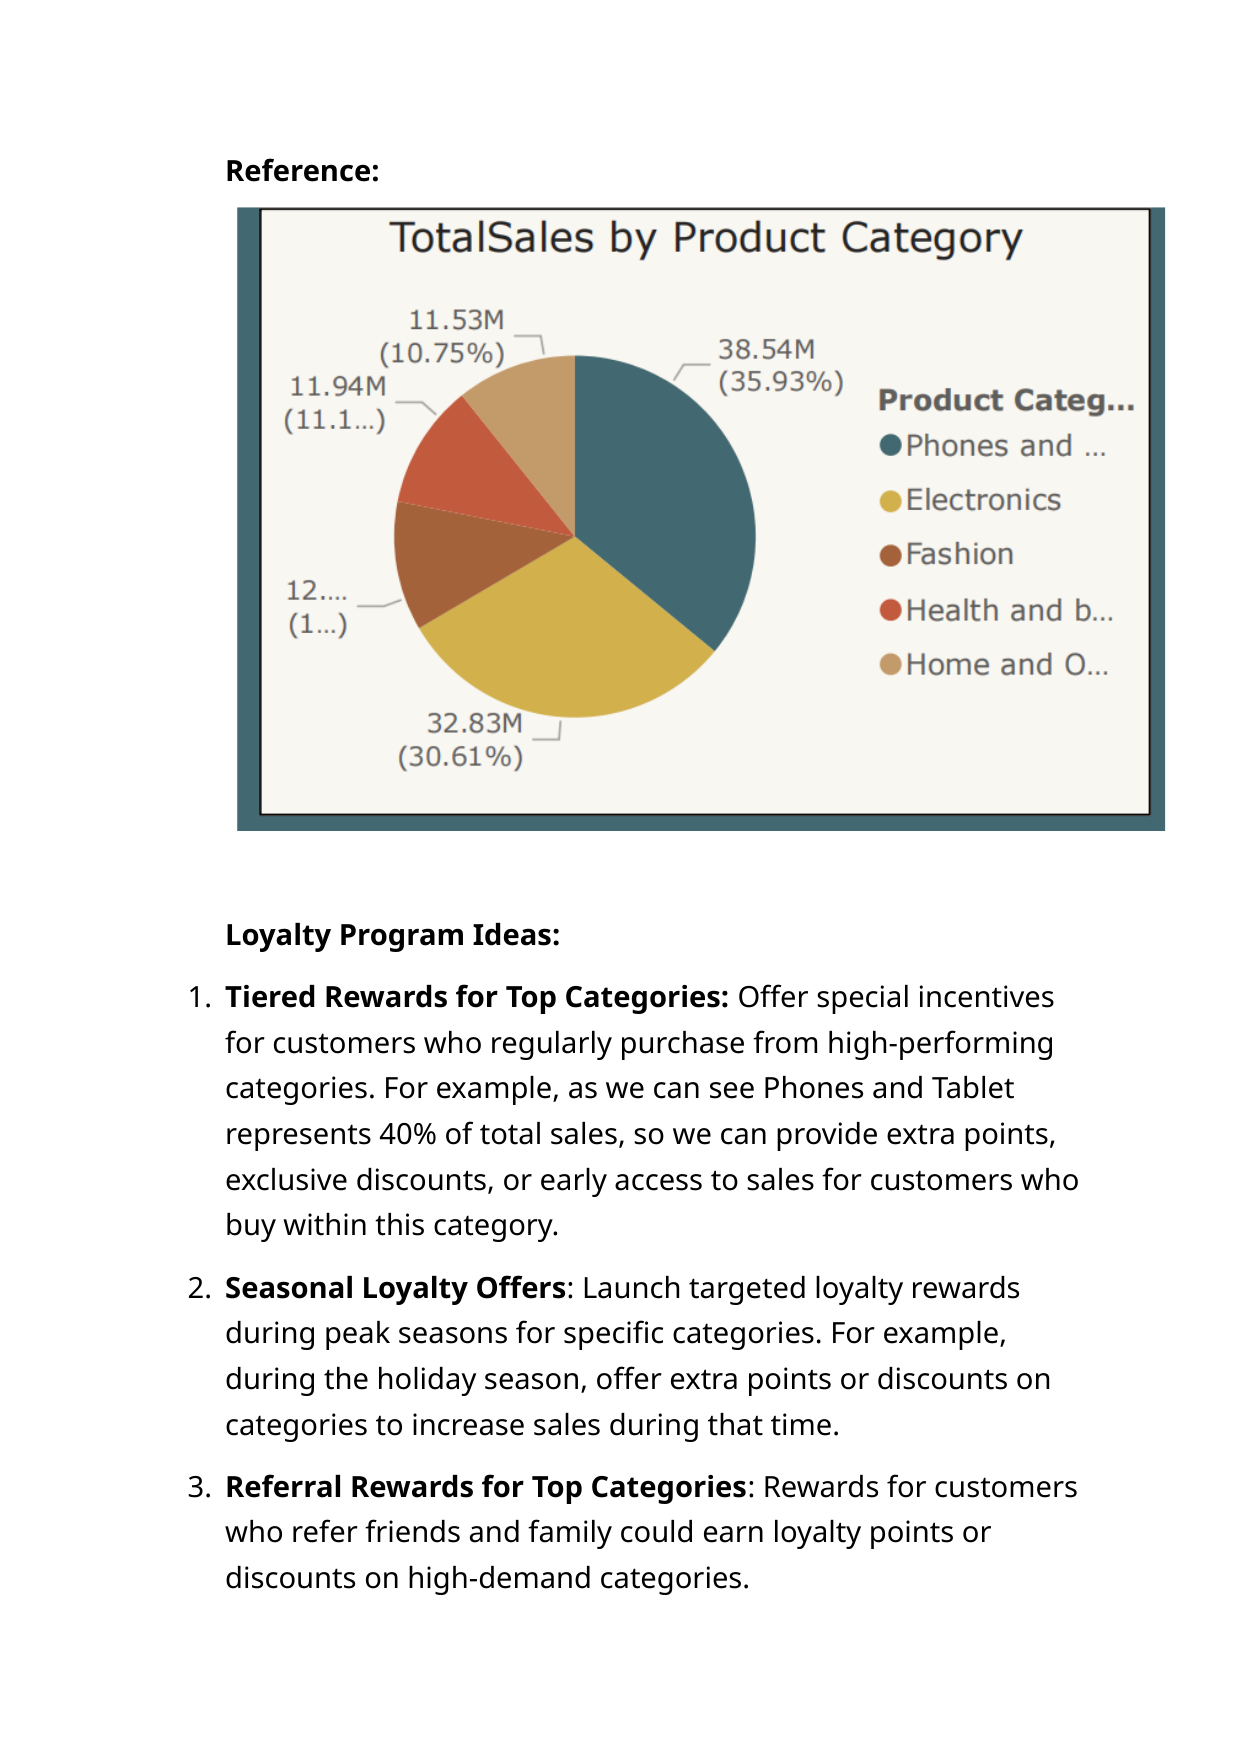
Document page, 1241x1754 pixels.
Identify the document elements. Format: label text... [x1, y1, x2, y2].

text Reference: [225, 150, 1090, 194]
picture [225, 194, 1166, 831]
list Seasonal Loyalty Offers: Launch targeted loyalty rewards during peak seasons for specific categories. For example, during the holiday season, offer extra points or discounts on categories to increase sales during that time. [187, 1267, 1090, 1443]
list Referral Rewards for Top Categories: Rewards for customers who refer friends and family could earn loyalty points or discounts on high-demand categories. [187, 1466, 1090, 1597]
list Tiered Rewards for Top Categories: Offer special incentives for customers who regularly purchase from high-performing categories. For example, as we can see Phones and Tablet represents 40% of total sales, so we can provide extra points, exclusive discounts, or early access to sales for customers who buy within this category. [187, 977, 1090, 1244]
text Loyalty Program Ideas: [225, 914, 1090, 954]
